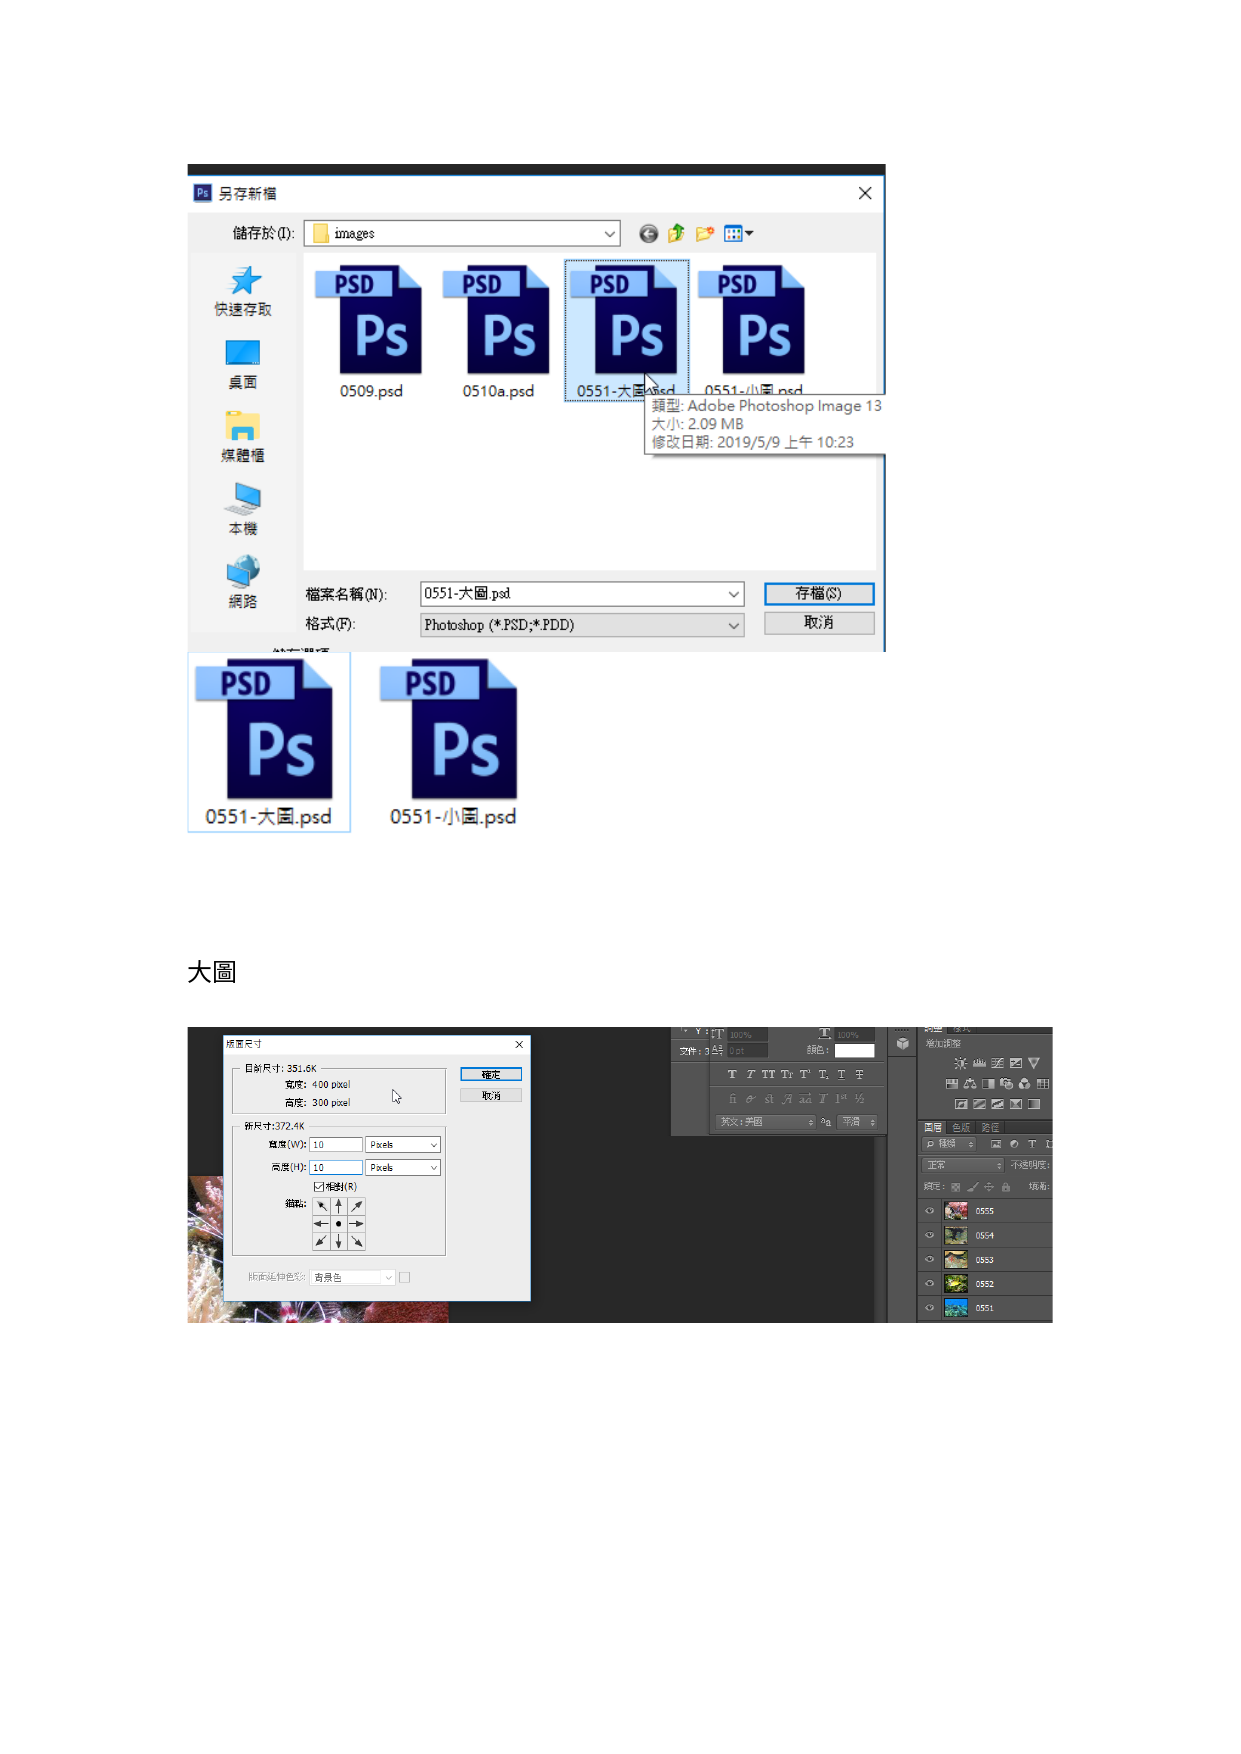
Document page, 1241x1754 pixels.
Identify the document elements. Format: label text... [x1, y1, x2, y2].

picture [187, 1027, 1053, 1323]
picture [187, 164, 886, 910]
text 大圖 [187, 952, 1053, 989]
